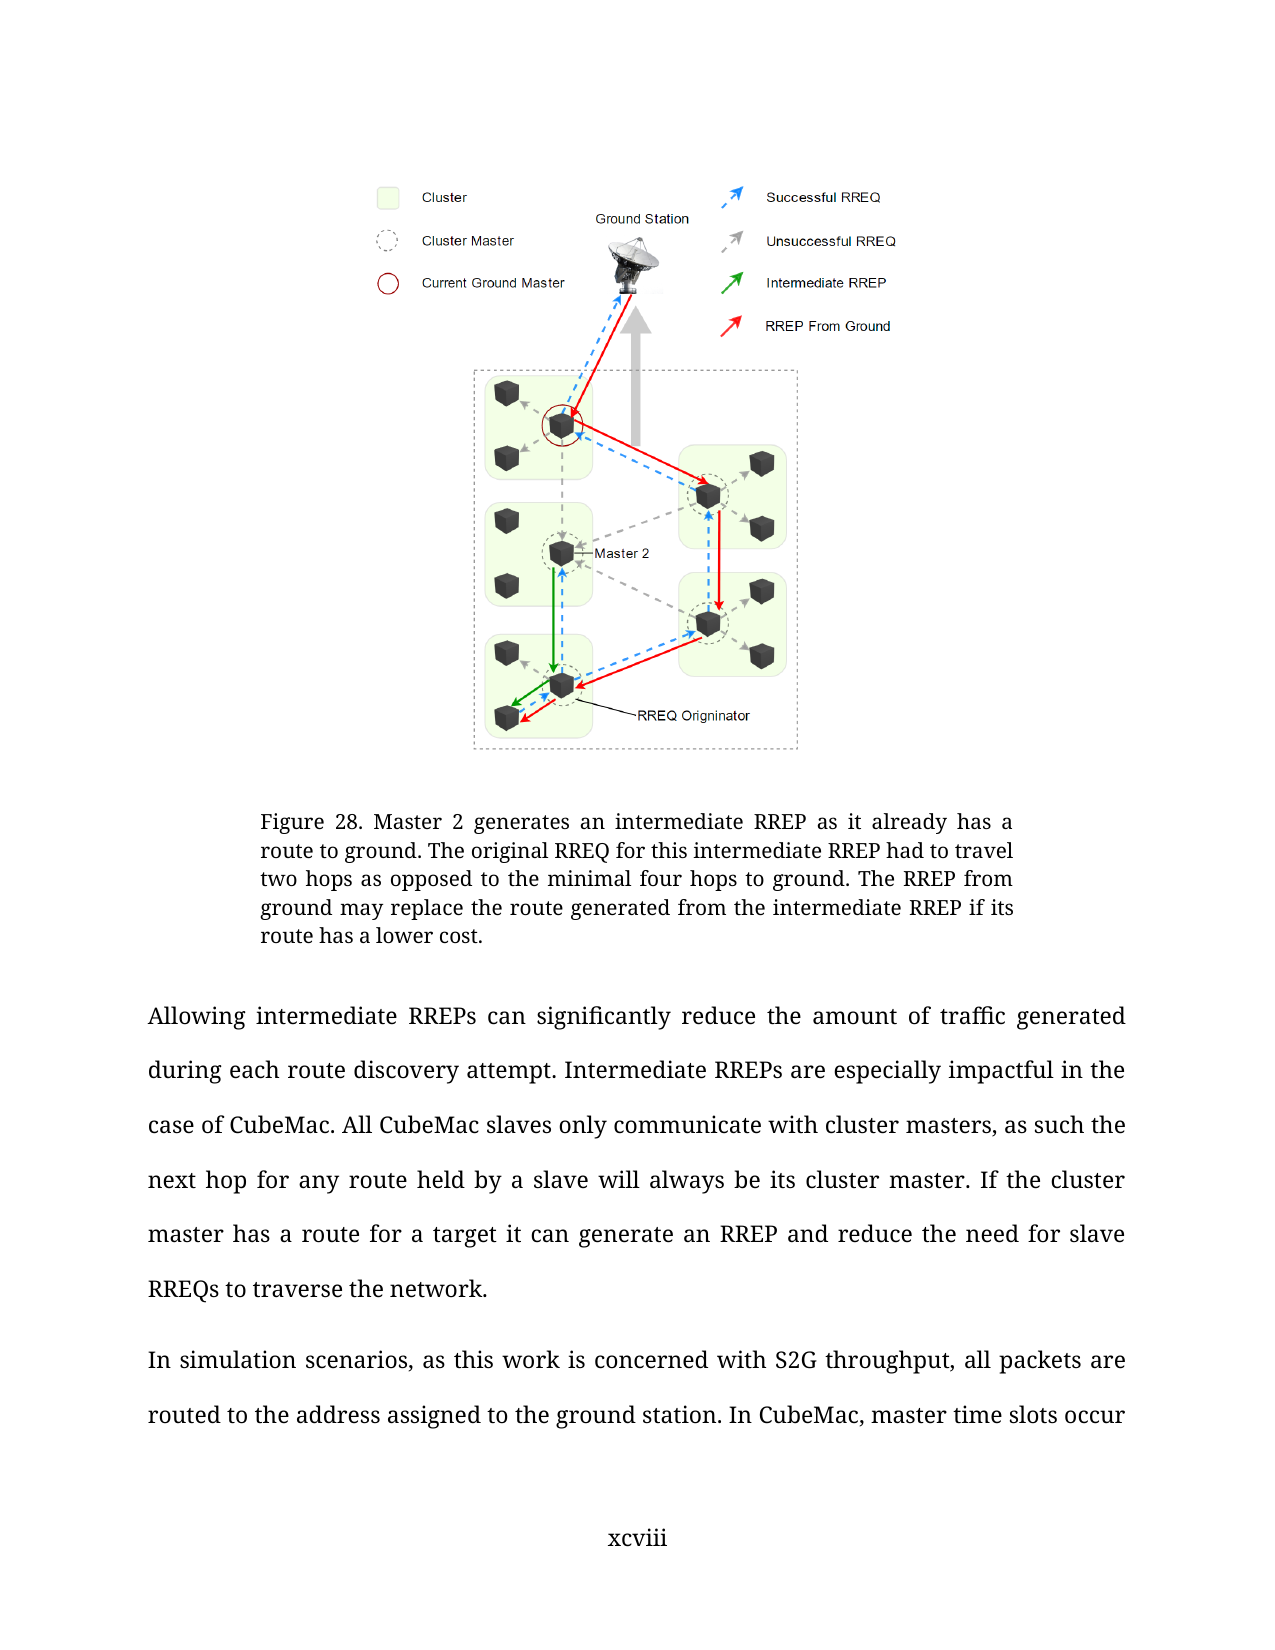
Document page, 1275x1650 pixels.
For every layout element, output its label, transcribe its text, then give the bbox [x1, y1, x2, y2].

picture [366, 176, 909, 768]
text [148, 1344, 1127, 1430]
text Allowing intermediate RREPs can significantly reduce the amount of traffic generated during each route discovery attempt. Intermediate RREPs are especially impactful in the case of CubeMac. All CubeMac slaves only communicate with cluster masters, as such the next hop for any route held by a slave will always be its cluster master. If the cluster master has a route for a target it can generate an RREP and reduce the need for slave RREQs to traverse the network. [148, 1000, 1127, 1304]
text Figure 28. Master 2 generates an intermediate RREP as it already has a route to ground. The original RREQ for this intermediate RREP had to travel two hops as opposed to the minimal four hops to ground. The RREP from ground may replace the route generated from the intermediate RREP if its route has a lower cost. [260, 807, 1015, 950]
